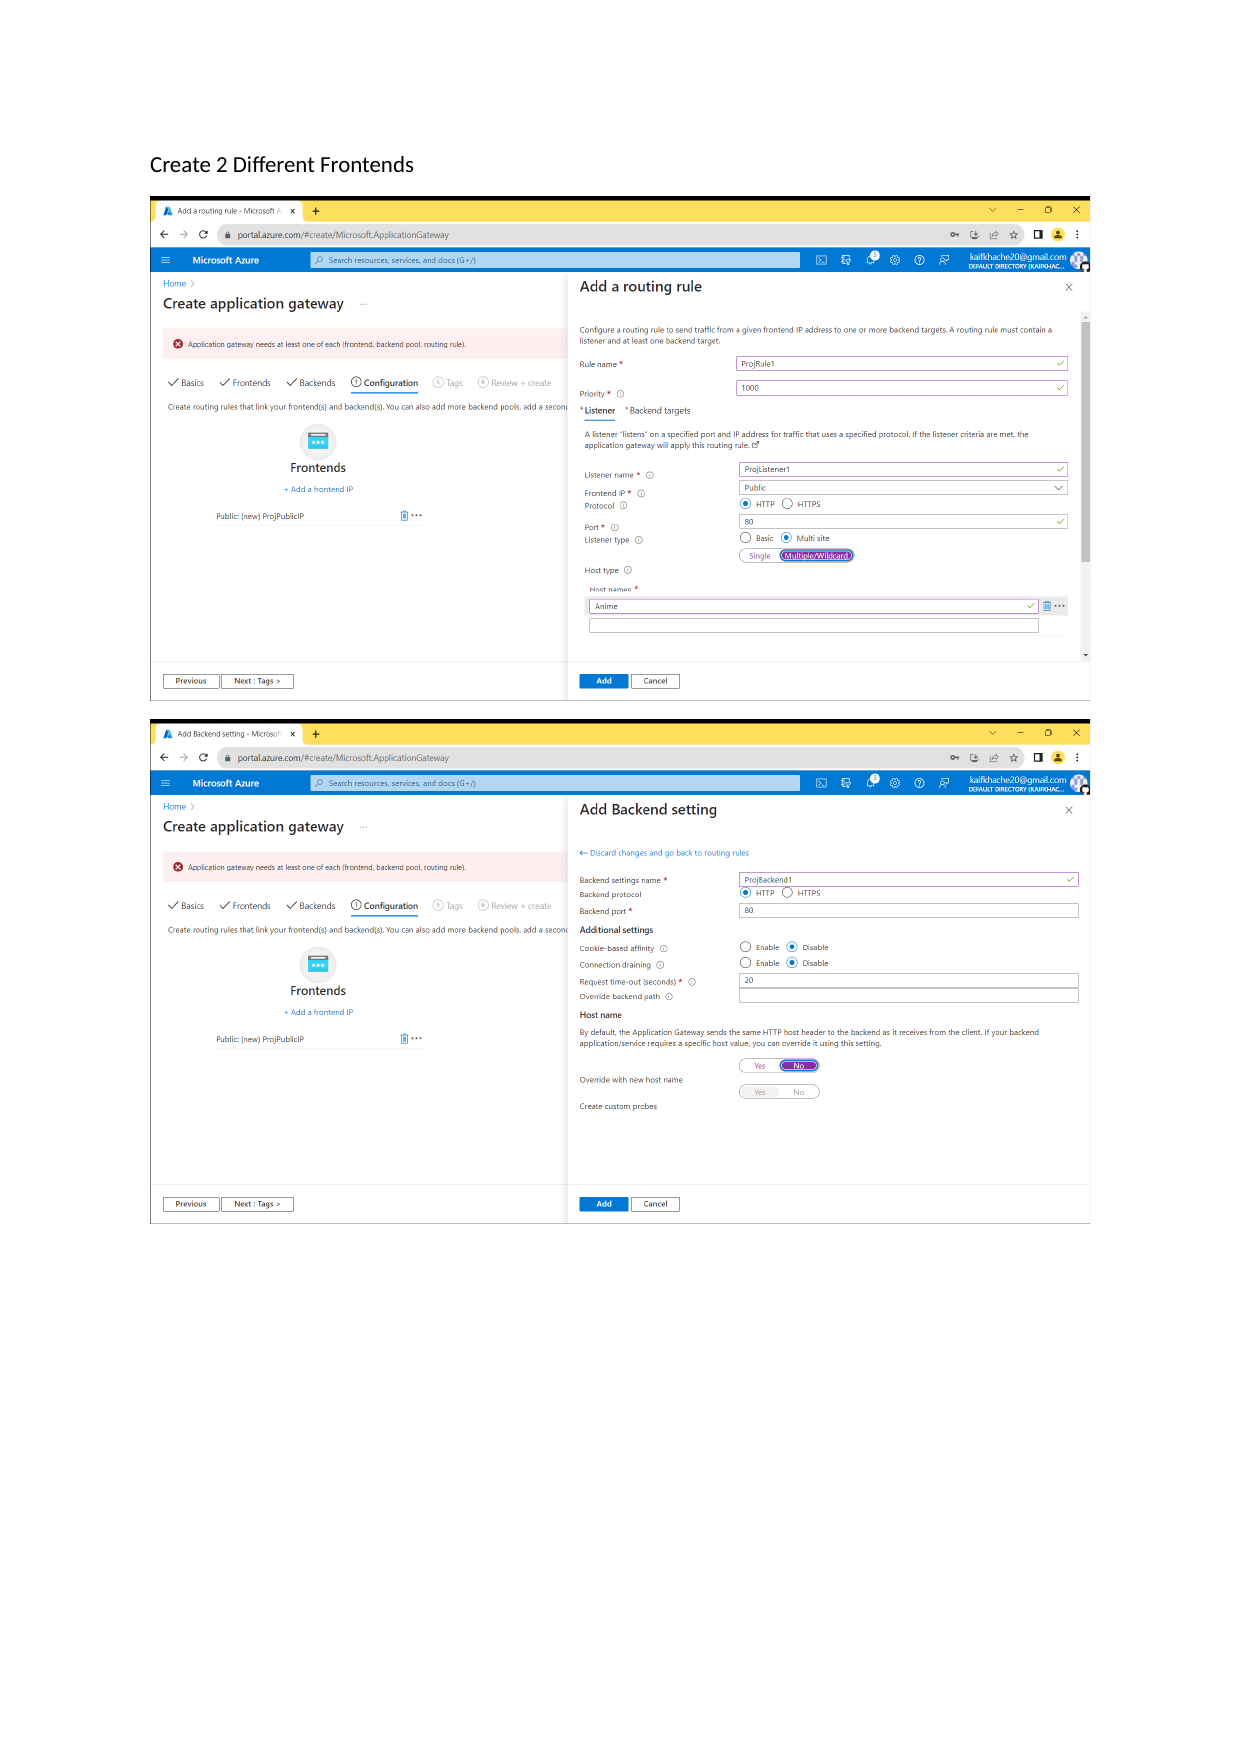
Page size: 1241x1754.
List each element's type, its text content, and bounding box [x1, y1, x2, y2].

text Create 2 Different Frontends [150, 150, 1090, 178]
picture [150, 196, 1091, 701]
picture [150, 719, 1091, 1224]
